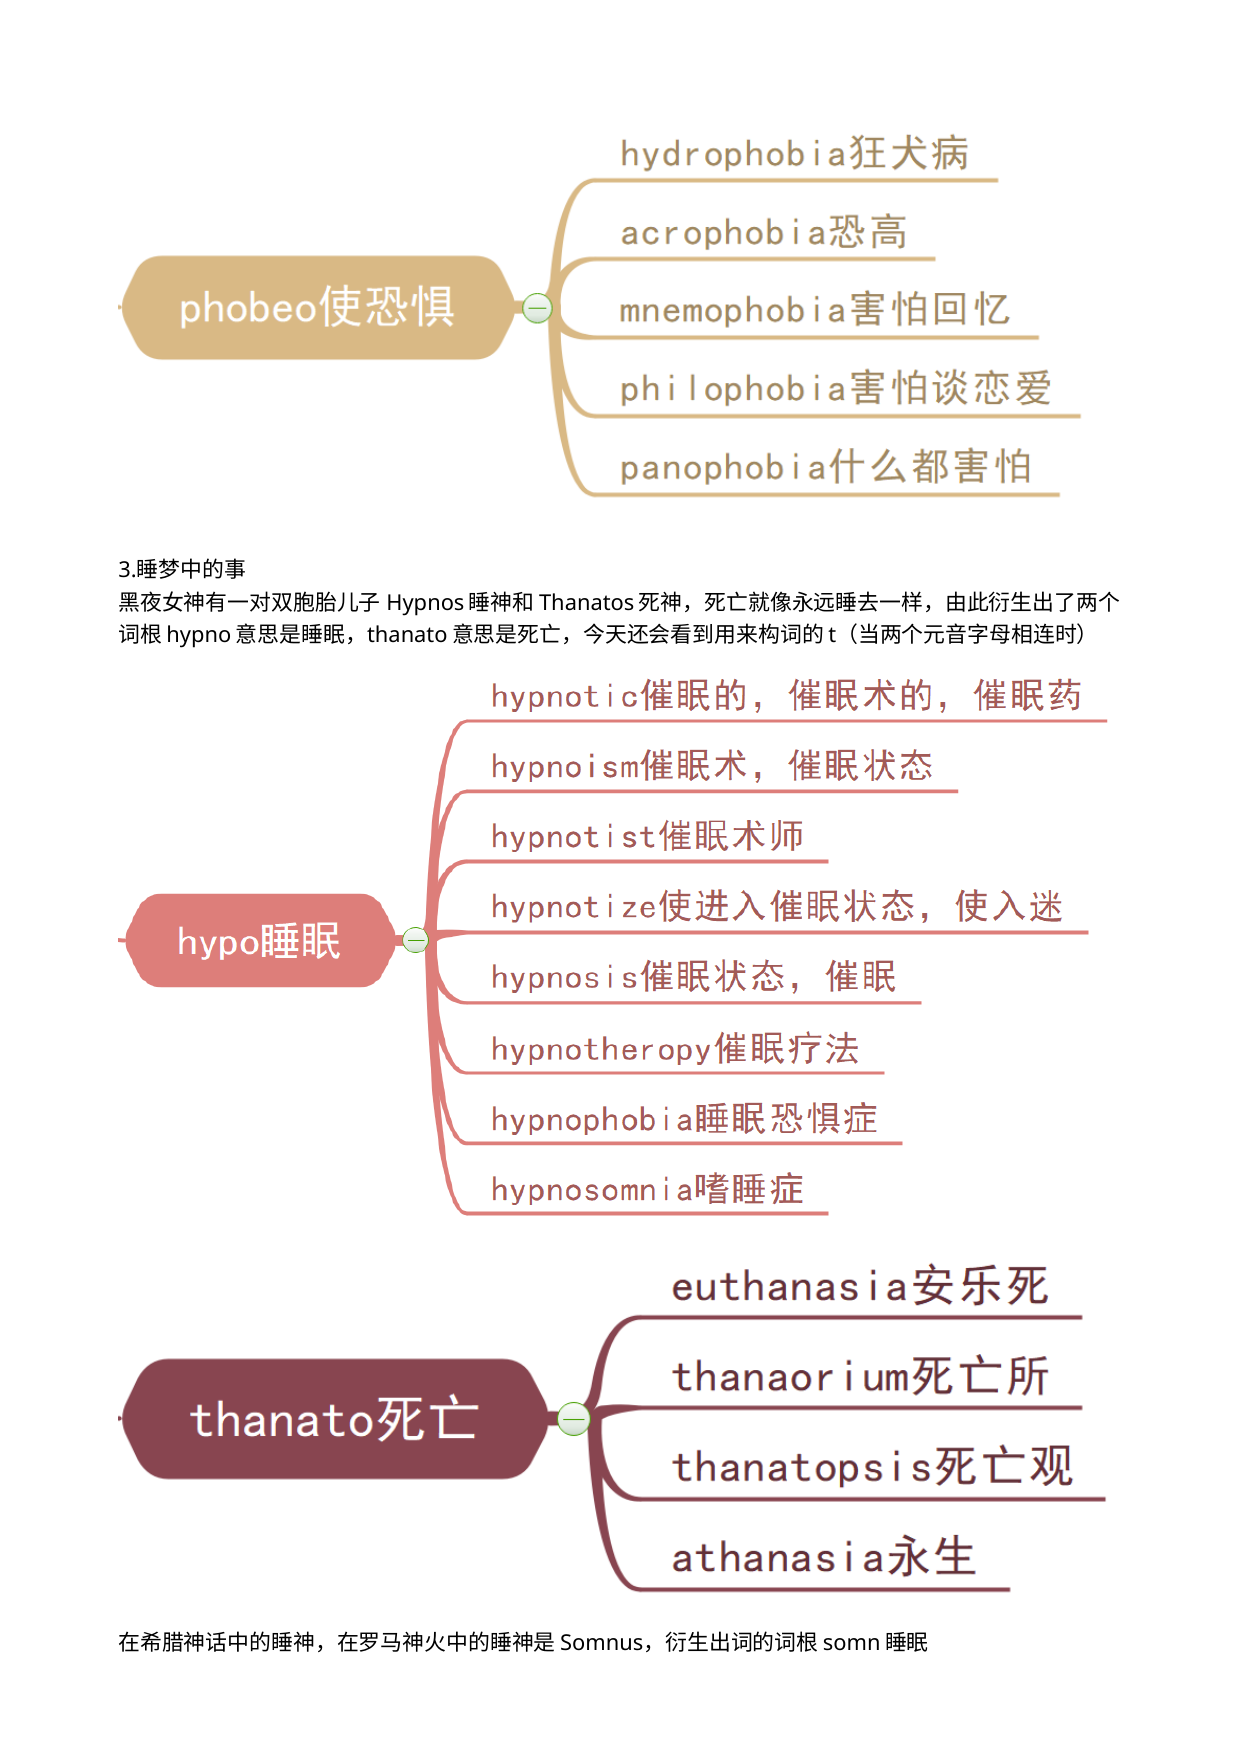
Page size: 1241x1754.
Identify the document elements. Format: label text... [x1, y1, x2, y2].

picture [118, 1234, 1122, 1620]
text 在希腊神话中的睡神，在罗马神火中的睡神是Somnus，衍生出词的词根somn睡眠 [118, 1624, 1122, 1657]
picture [118, 97, 1122, 531]
text 3.睡梦中的事 [118, 552, 1122, 584]
picture [118, 649, 1122, 1218]
text 黑夜女神有一对双胞胎儿子Hypnos睡神和Thanatos死神，死亡就像永远睡去一样，由此衍生出了两个词根hypno意思是睡眠，thanato意思是死亡，今天还会看到用来构词的t（当两个元音字母相连时） [118, 584, 1122, 649]
